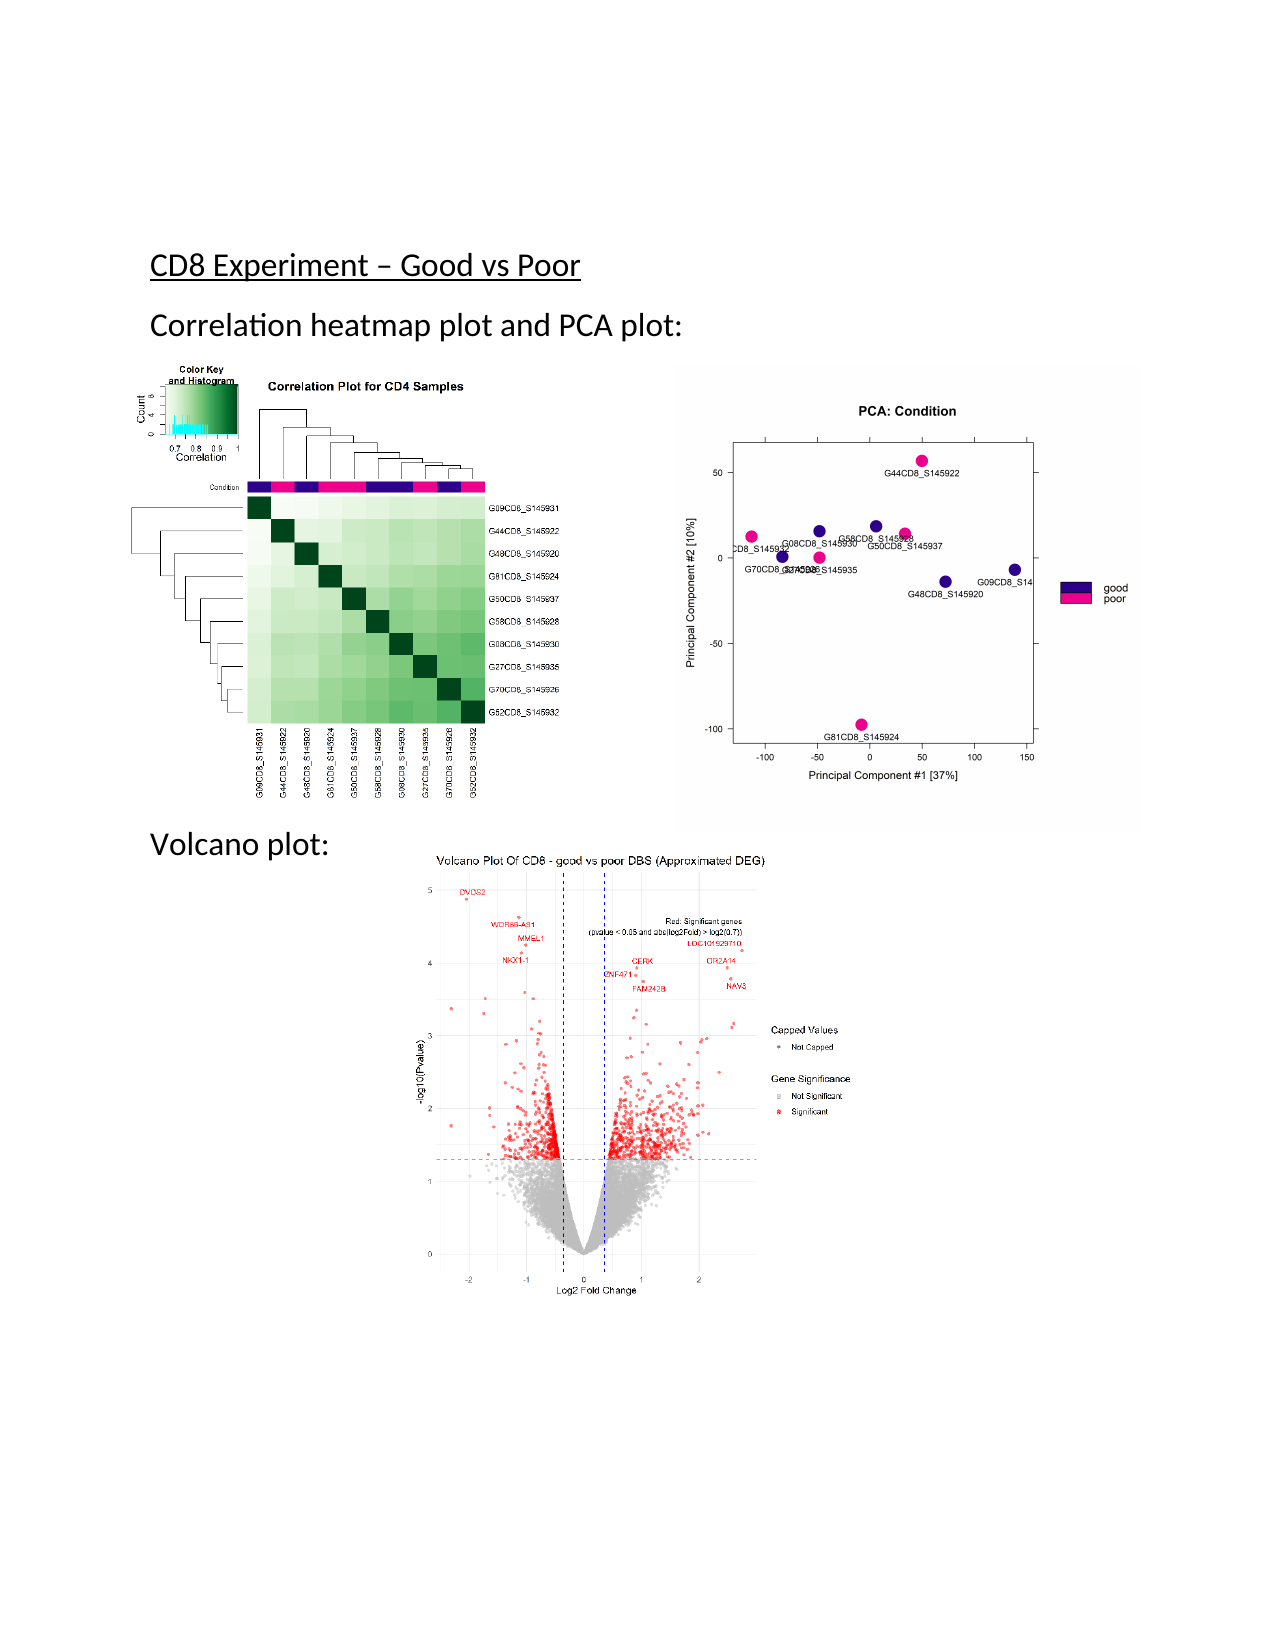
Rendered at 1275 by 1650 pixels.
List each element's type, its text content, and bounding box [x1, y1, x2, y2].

text Correlation heatmap plot and PCA plot: [150, 304, 1125, 345]
text CD8 Experiment – Good vs Poor [150, 244, 1125, 284]
picture [675, 365, 1140, 831]
picture [127, 366, 567, 806]
text Volcano plot: [150, 822, 1125, 863]
picture [411, 851, 860, 1300]
